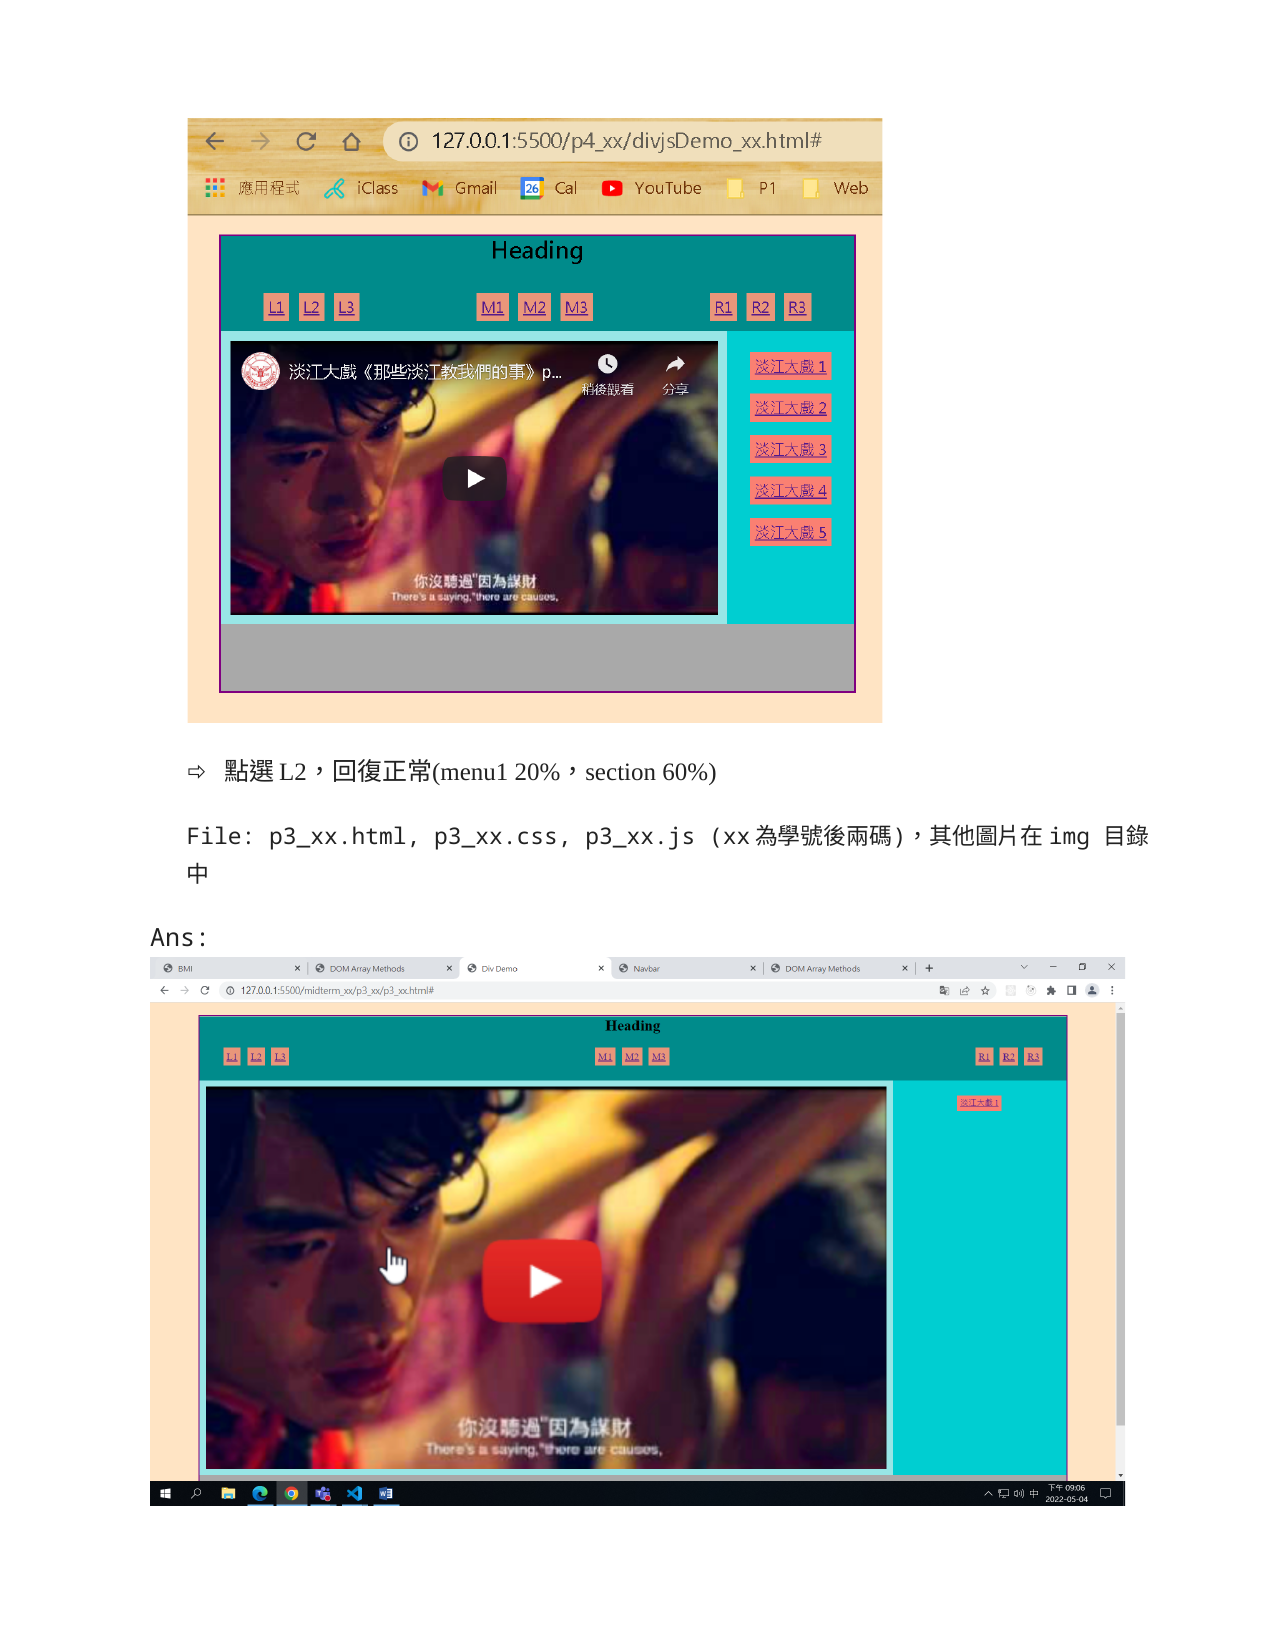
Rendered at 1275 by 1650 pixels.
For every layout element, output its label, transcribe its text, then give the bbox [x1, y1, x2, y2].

picture [150, 957, 1125, 1506]
list 點選L2，回復正常(menu1 20%，section 60%) [186, 751, 1169, 788]
picture [187, 118, 883, 723]
text Ans: [150, 919, 1125, 957]
text File: p3_xx.html, p3_xx.css, p3_xx.js (xx為學號後兩碼)，其他圖片在 img 目錄中 [186, 818, 1169, 889]
